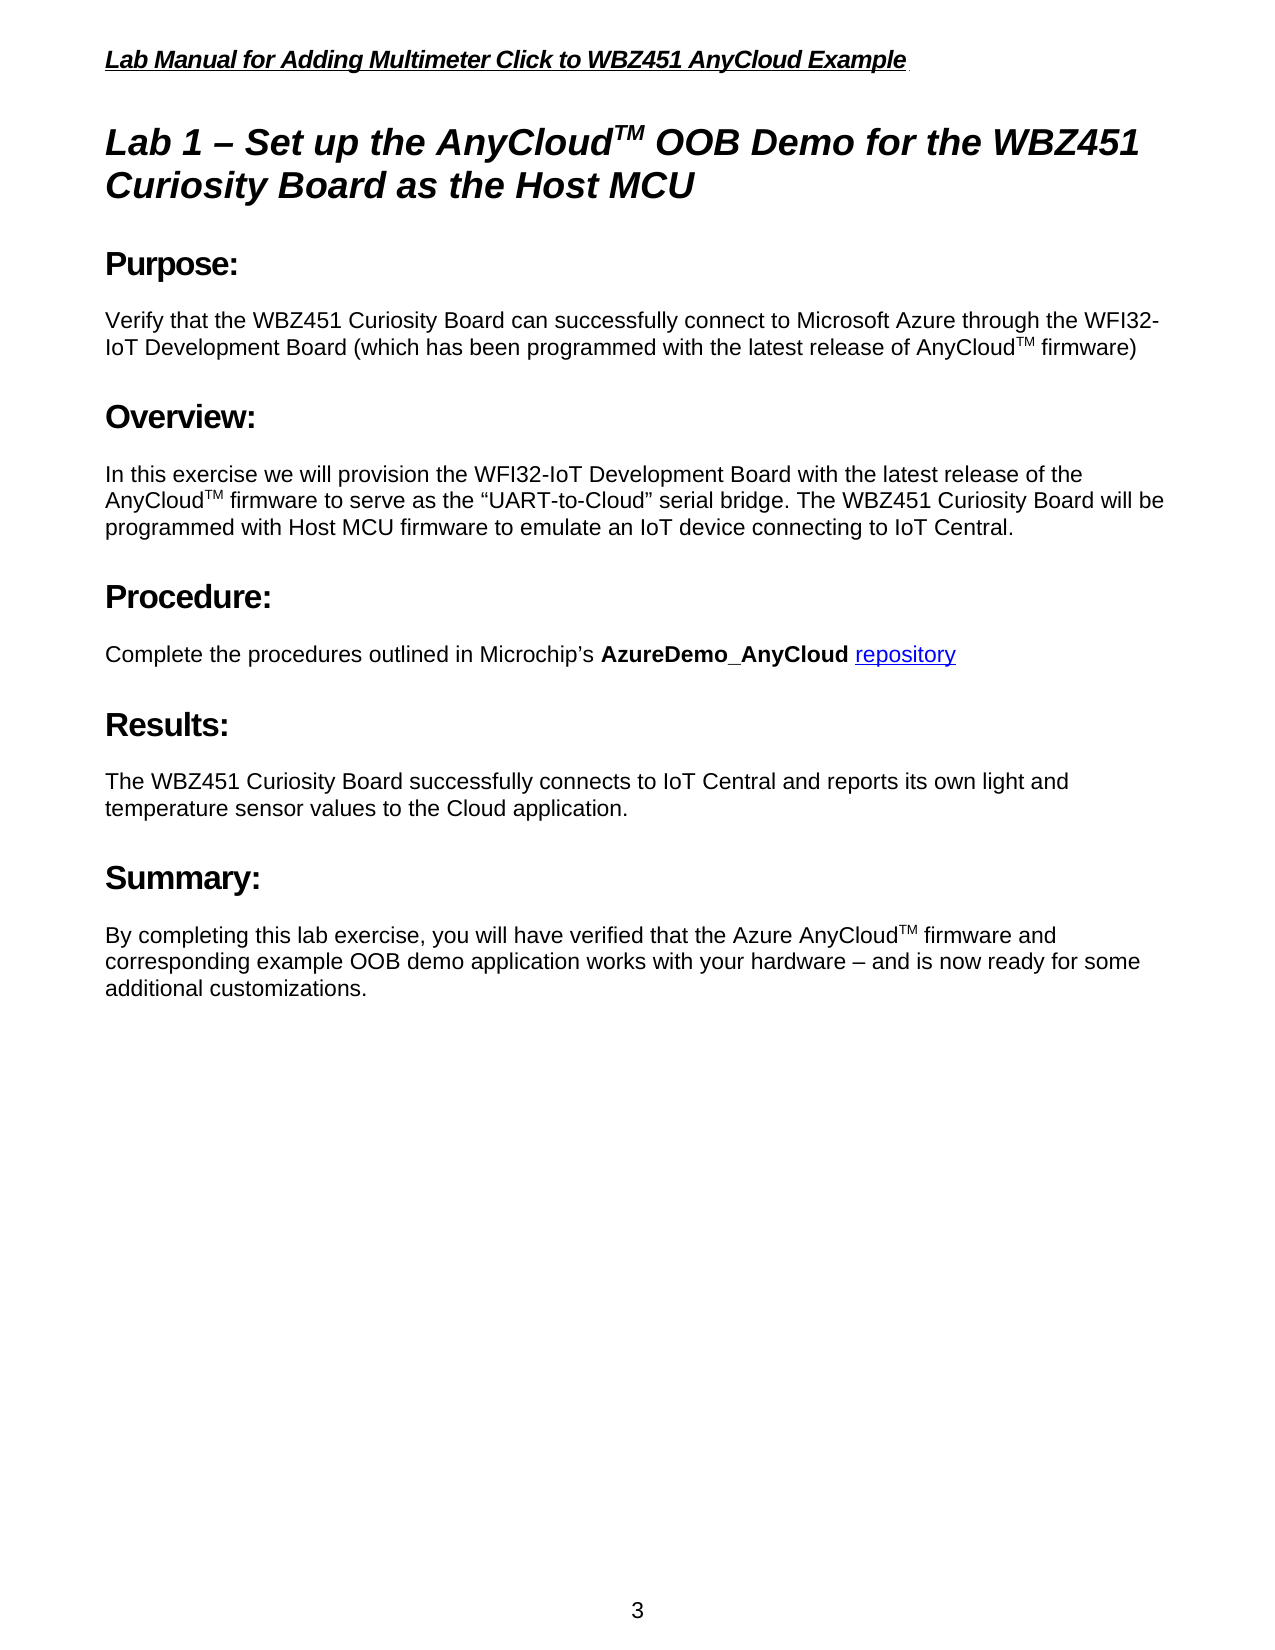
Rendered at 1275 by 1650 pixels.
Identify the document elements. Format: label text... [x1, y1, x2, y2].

text Overview: [105, 397, 421, 436]
text Summary: [105, 858, 1170, 897]
text Results: [105, 705, 421, 743]
text Procedure: [105, 577, 1170, 616]
text In this exercise we will provision the WFI32-IoT Development Board with the latest release of the AnyCloudTM firmware to serve as the “UART-to-Cloud” serial bridge. The WBZ451 Curiosity Board will be programmed with Host MCU firmware to emulate an IoT device connecting to IoT Central. [105, 461, 1170, 540]
text By completing this lab exercise, you will have verified that the Azure AnyCloudTM firmware and corresponding example OOB demo application works with your hardware – and is now ready for some additional customizations. [105, 922, 1170, 1001]
text The WBZ451 Curiosity Board successfully connects to IoT Central and reports its own light and temperature sensor values to the Cloud application. [105, 768, 1170, 821]
subtitle Lab 1 – Set up the AnyCloudTM OOB Demo for the WBZ451 Curiosity Board as the Host MCU [105, 120, 1170, 206]
text Purpose: [105, 244, 1166, 282]
text Verify that the WBZ451 Curiosity Board can successfully connect to Microsoft Azure through the WFI32-IoT Development Board (which has been programmed with the latest release of AnyCloudTM firmware) [105, 307, 1170, 360]
text Complete the procedures outlined in Microchip’s AzureDemo_AnyCloud repository [105, 641, 1170, 667]
